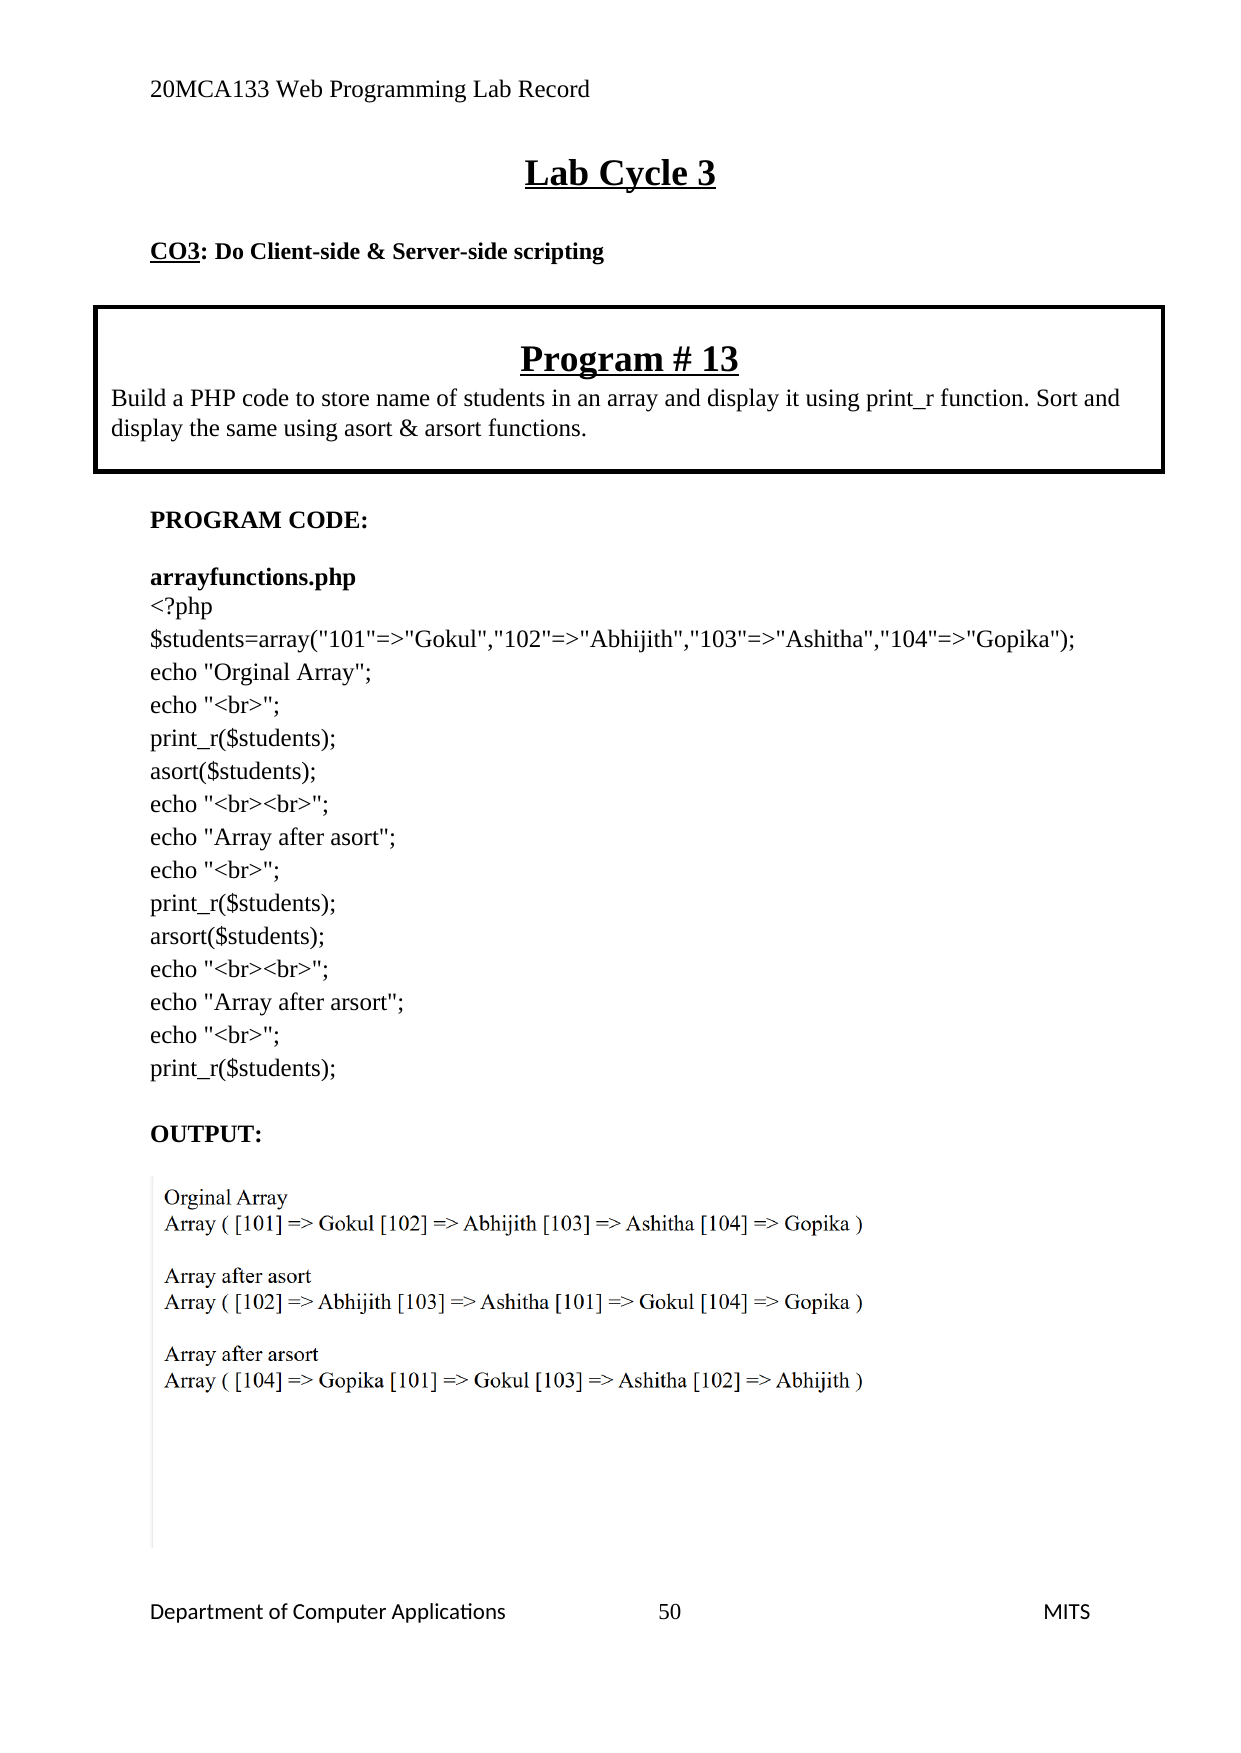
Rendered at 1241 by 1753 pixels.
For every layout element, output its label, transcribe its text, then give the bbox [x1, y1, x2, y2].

text $students=array("101"=>"Gokul","102"=>"Abhijith","103"=>"Ashitha","104"=>"Gopika"); [150, 624, 1090, 653]
text print_r($students); [150, 723, 1090, 752]
text asort($students); [150, 756, 1090, 785]
text echo "<br><br>"; [150, 954, 1090, 983]
text print_r($students); [150, 888, 1090, 917]
text echo "<br>"; [150, 1020, 1090, 1049]
text echo "Array after asort"; [150, 822, 1090, 851]
text CO3: Do Client-side & Server-side scripting [150, 236, 1090, 265]
text <?php [150, 591, 1090, 620]
text echo "Array after arsort"; [150, 987, 1090, 1016]
text OUTPUT: [150, 1119, 1090, 1148]
text PROGRAM CODE: [150, 505, 1090, 533]
text arsort($students); [150, 921, 1090, 950]
text arrayfunctions.php [150, 562, 1090, 591]
text Lab Cycle 3 [150, 150, 1090, 193]
text echo "<br>"; [150, 690, 1090, 719]
text echo "<br>"; [150, 855, 1090, 884]
text echo "Orginal Array"; [150, 657, 1090, 686]
text print_r($students); [150, 1053, 1090, 1082]
text echo "<br><br>"; [150, 789, 1090, 818]
picture [150, 1176, 1093, 1548]
